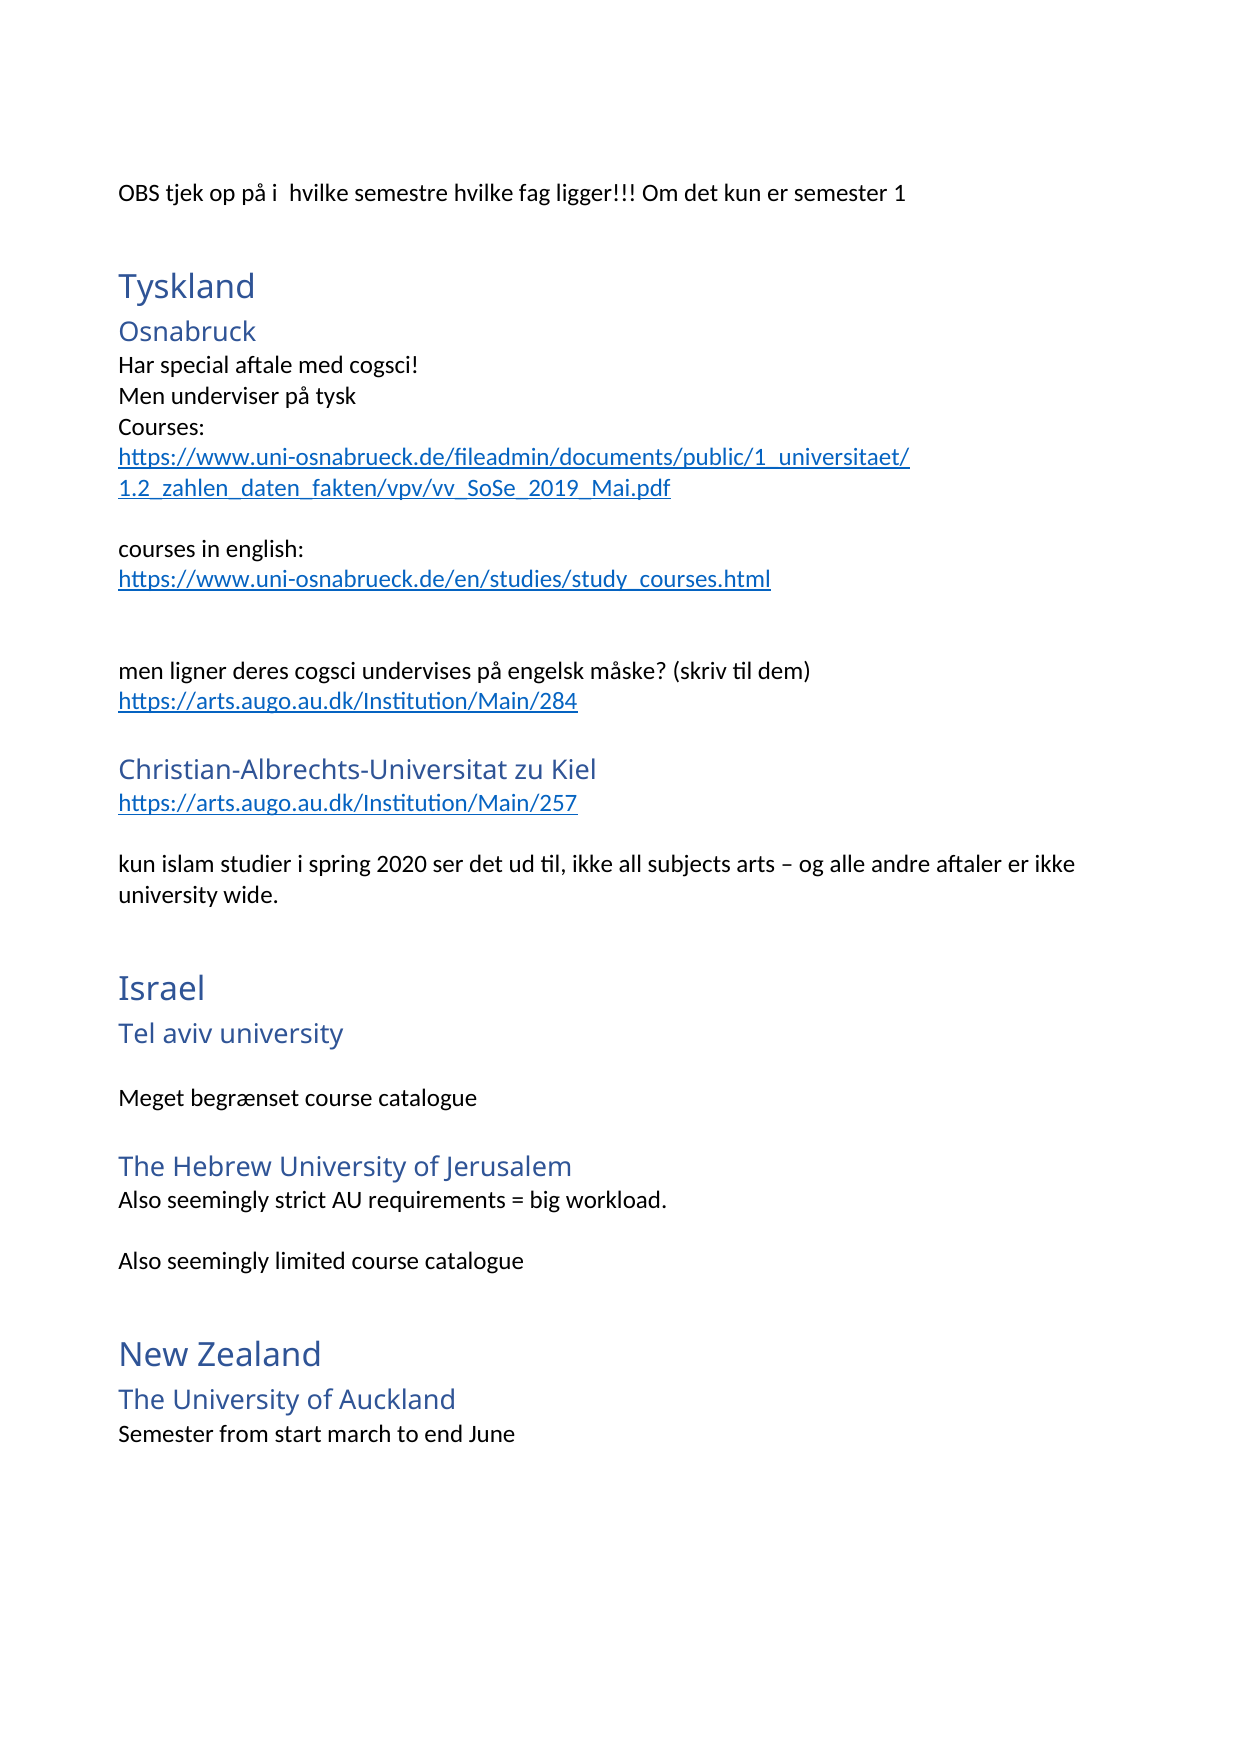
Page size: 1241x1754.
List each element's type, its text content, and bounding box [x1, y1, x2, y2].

subtitle Tel aviv university [118, 1015, 1122, 1052]
text Semester from start march to end June [118, 1418, 1122, 1448]
text Also seemingly limited course catalogue [118, 1245, 1122, 1276]
subtitle New Zealand [118, 1331, 1122, 1377]
text OBS tjek op på i hvilke semestre hvilke fag ligger!!! Om det kun er semester 1 [118, 177, 1122, 208]
text https://arts.augo.au.dk/Institution/Main/284 [118, 685, 1122, 716]
text Men underviser på tysk [118, 380, 1122, 411]
text https://www.uni-osnabrueck.de/fileadmin/documents/public/1_universitaet/1.2_zahlen_daten_fakten/vpv/vv_SoSe_2019_Mai.pdf [118, 441, 1122, 502]
subtitle Tyskland [118, 263, 1122, 309]
text Har special aftale med cogsci! [118, 350, 1122, 380]
subtitle The University of Auckland [118, 1381, 1122, 1418]
subtitle Israel [118, 965, 1122, 1011]
text courses in english: [118, 533, 1122, 563]
text Meget begrænset course catalogue [118, 1082, 1122, 1113]
subtitle The Hebrew University of Jerusalem [118, 1147, 1122, 1184]
text Also seemingly strict AU requirements = big workload. [118, 1184, 1122, 1215]
text Courses: [118, 411, 1122, 441]
subtitle Christian-Albrechts-Universitat zu Kiel [118, 751, 1122, 787]
text https://www.uni-osnabrueck.de/en/studies/study_courses.html [118, 563, 1122, 594]
text men ligner deres cogsci undervises på engelsk måske? (skriv til dem) [118, 655, 1122, 685]
subtitle Osnabruck [118, 313, 1122, 350]
text https://arts.augo.au.dk/Institution/Main/257 [118, 787, 1122, 818]
text kun islam studier i spring 2020 ser det ud til, ikke all subjects arts – og alle andre aftaler er ikke university wide. [118, 848, 1122, 909]
